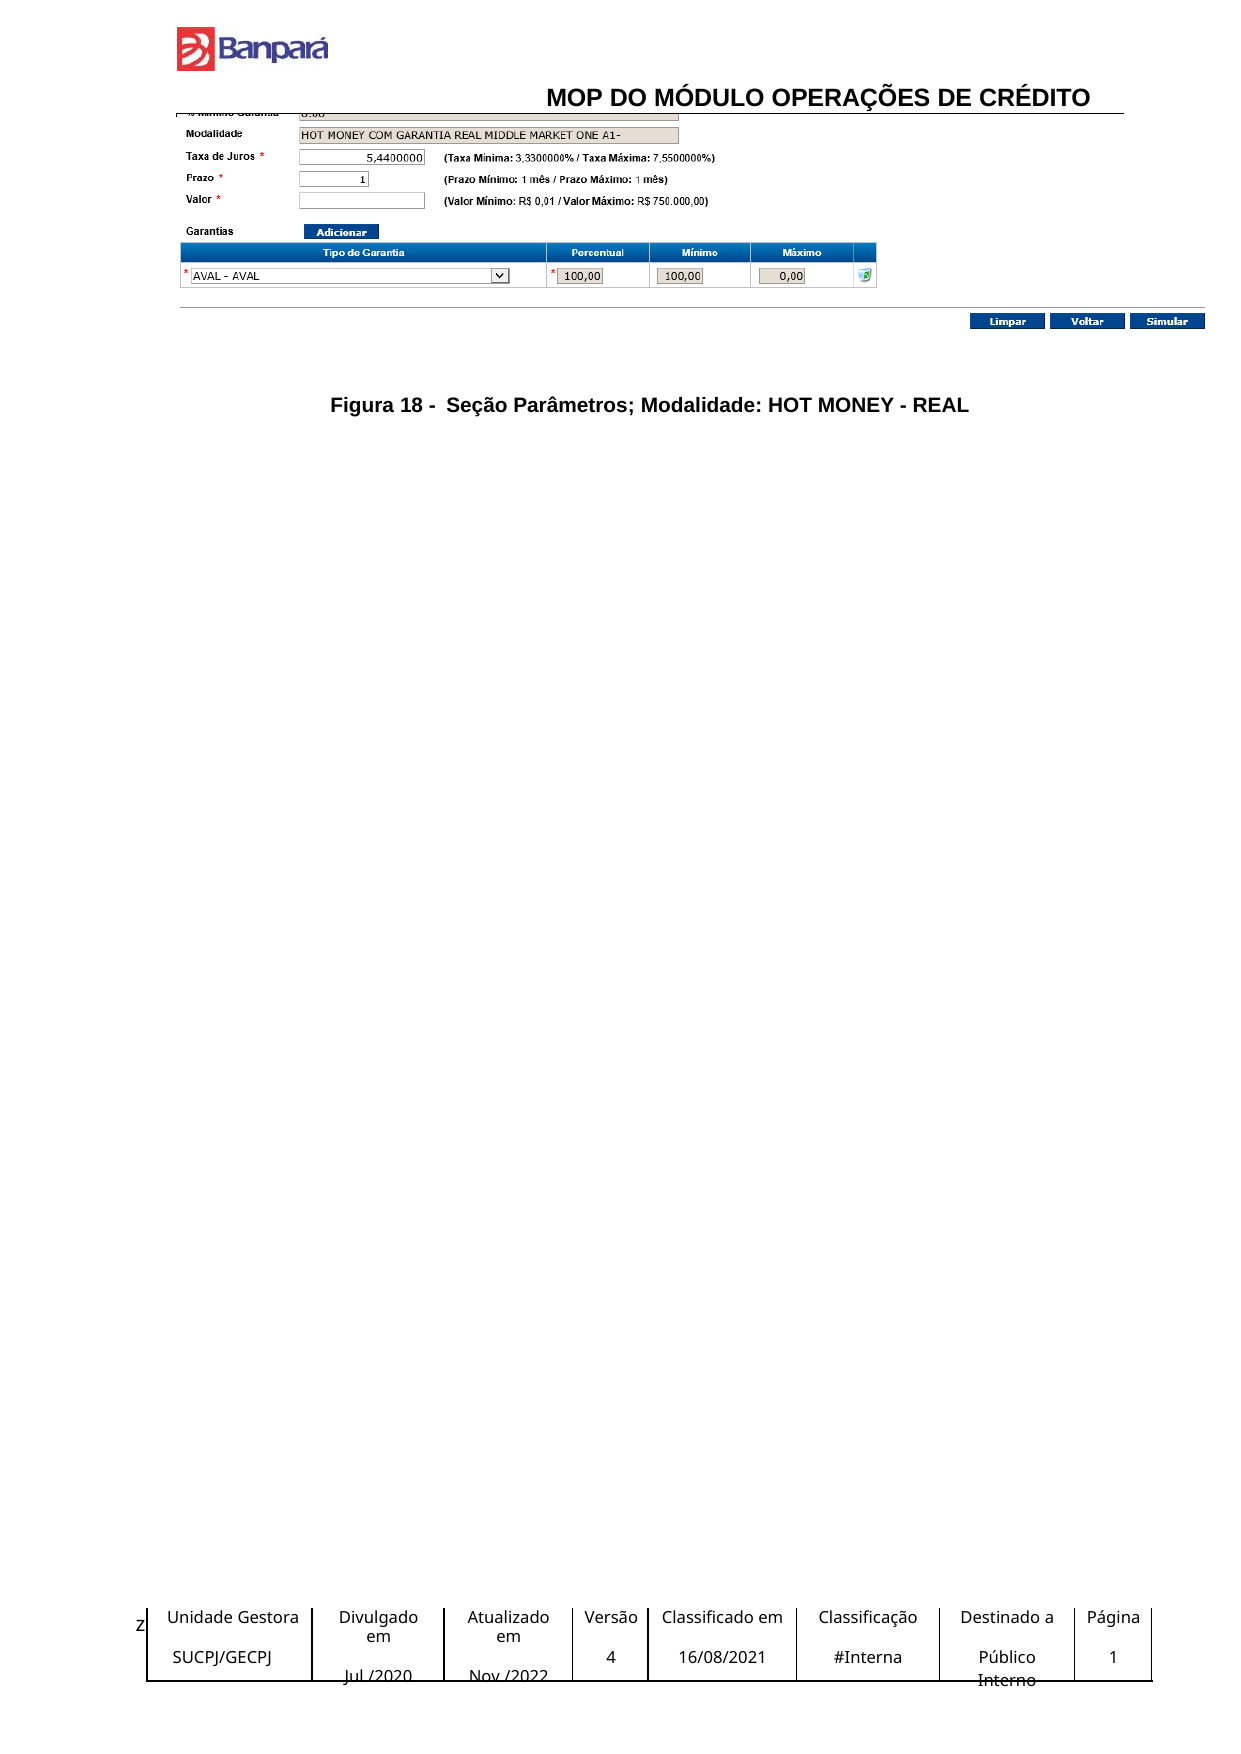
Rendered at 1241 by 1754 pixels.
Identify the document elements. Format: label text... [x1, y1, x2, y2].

picture [177, 27, 328, 71]
picture [177, 114, 1208, 330]
text Figura 18 - Seção Parâmetros; Modalidade: HOT MONEY - REAL [135, 392, 1164, 416]
